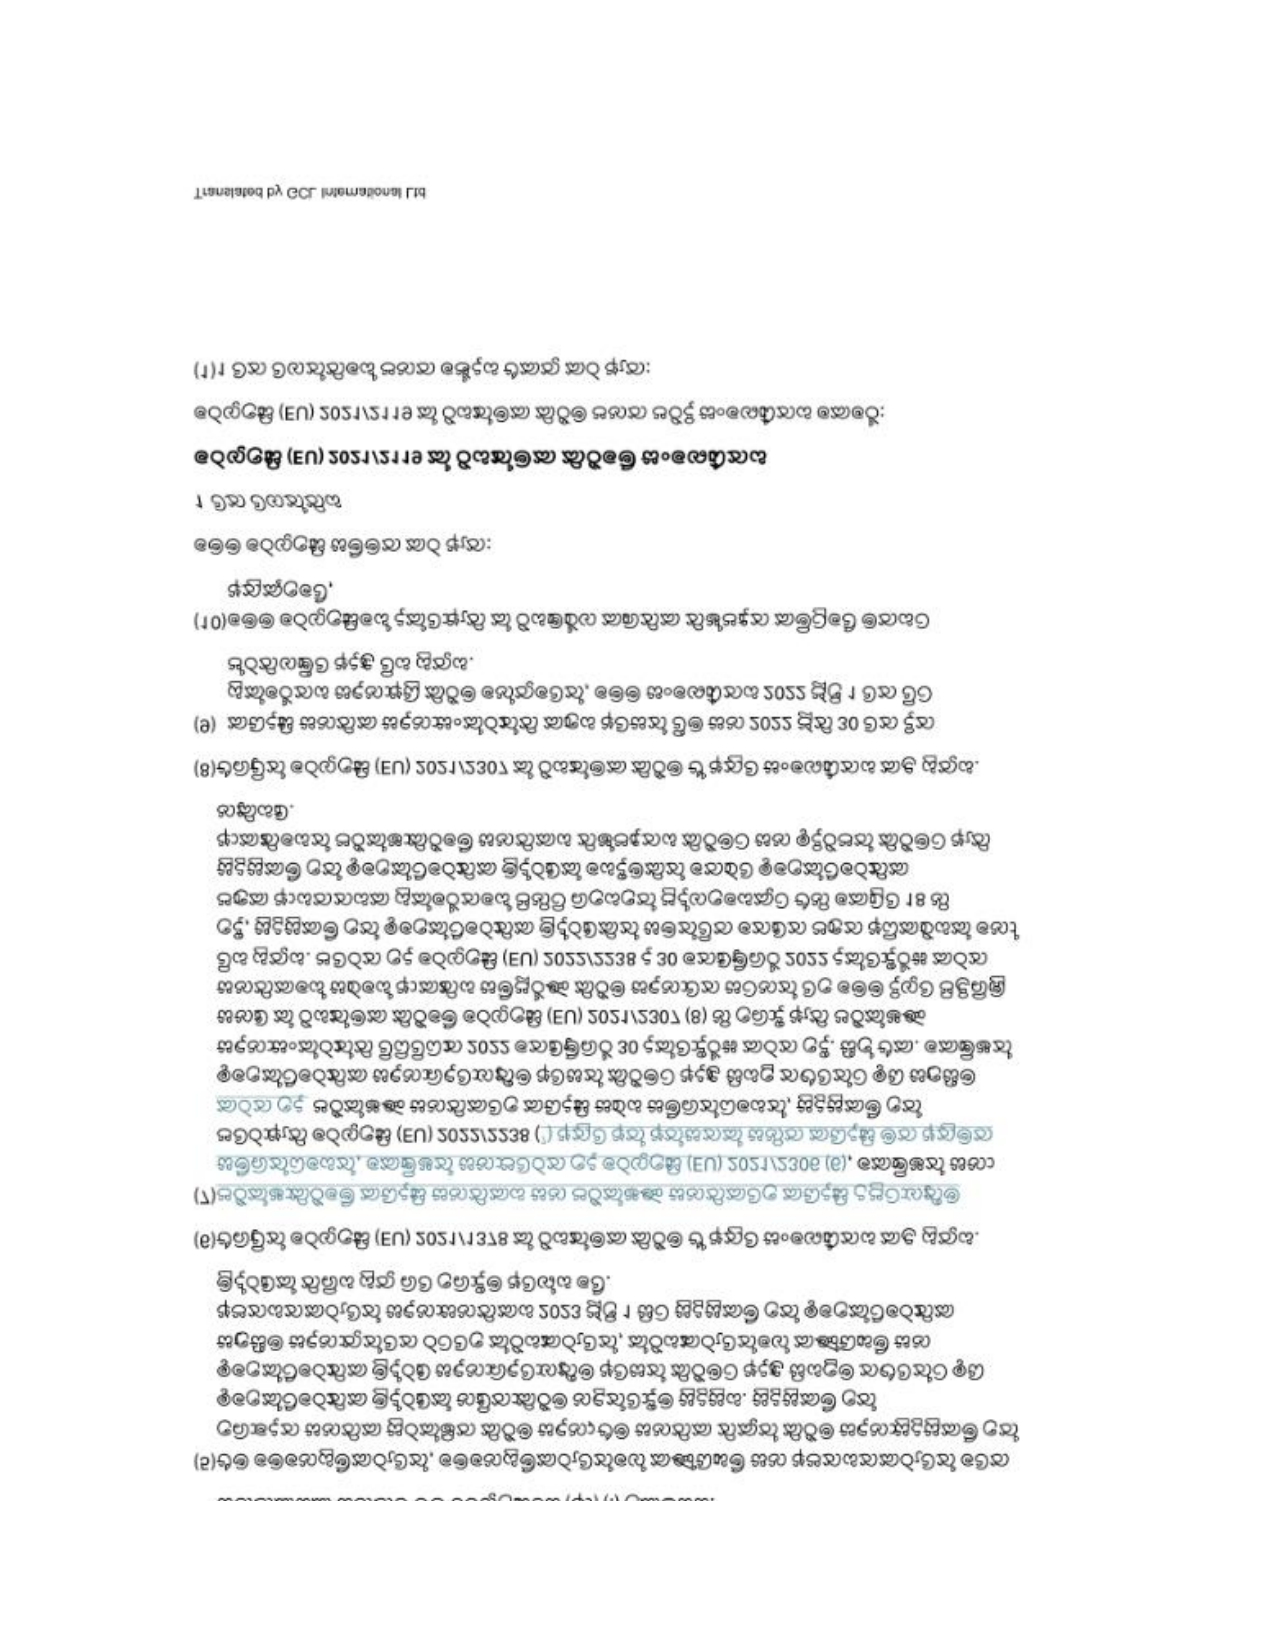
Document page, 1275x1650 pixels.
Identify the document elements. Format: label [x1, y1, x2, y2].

picture [168, 150, 1044, 1501]
